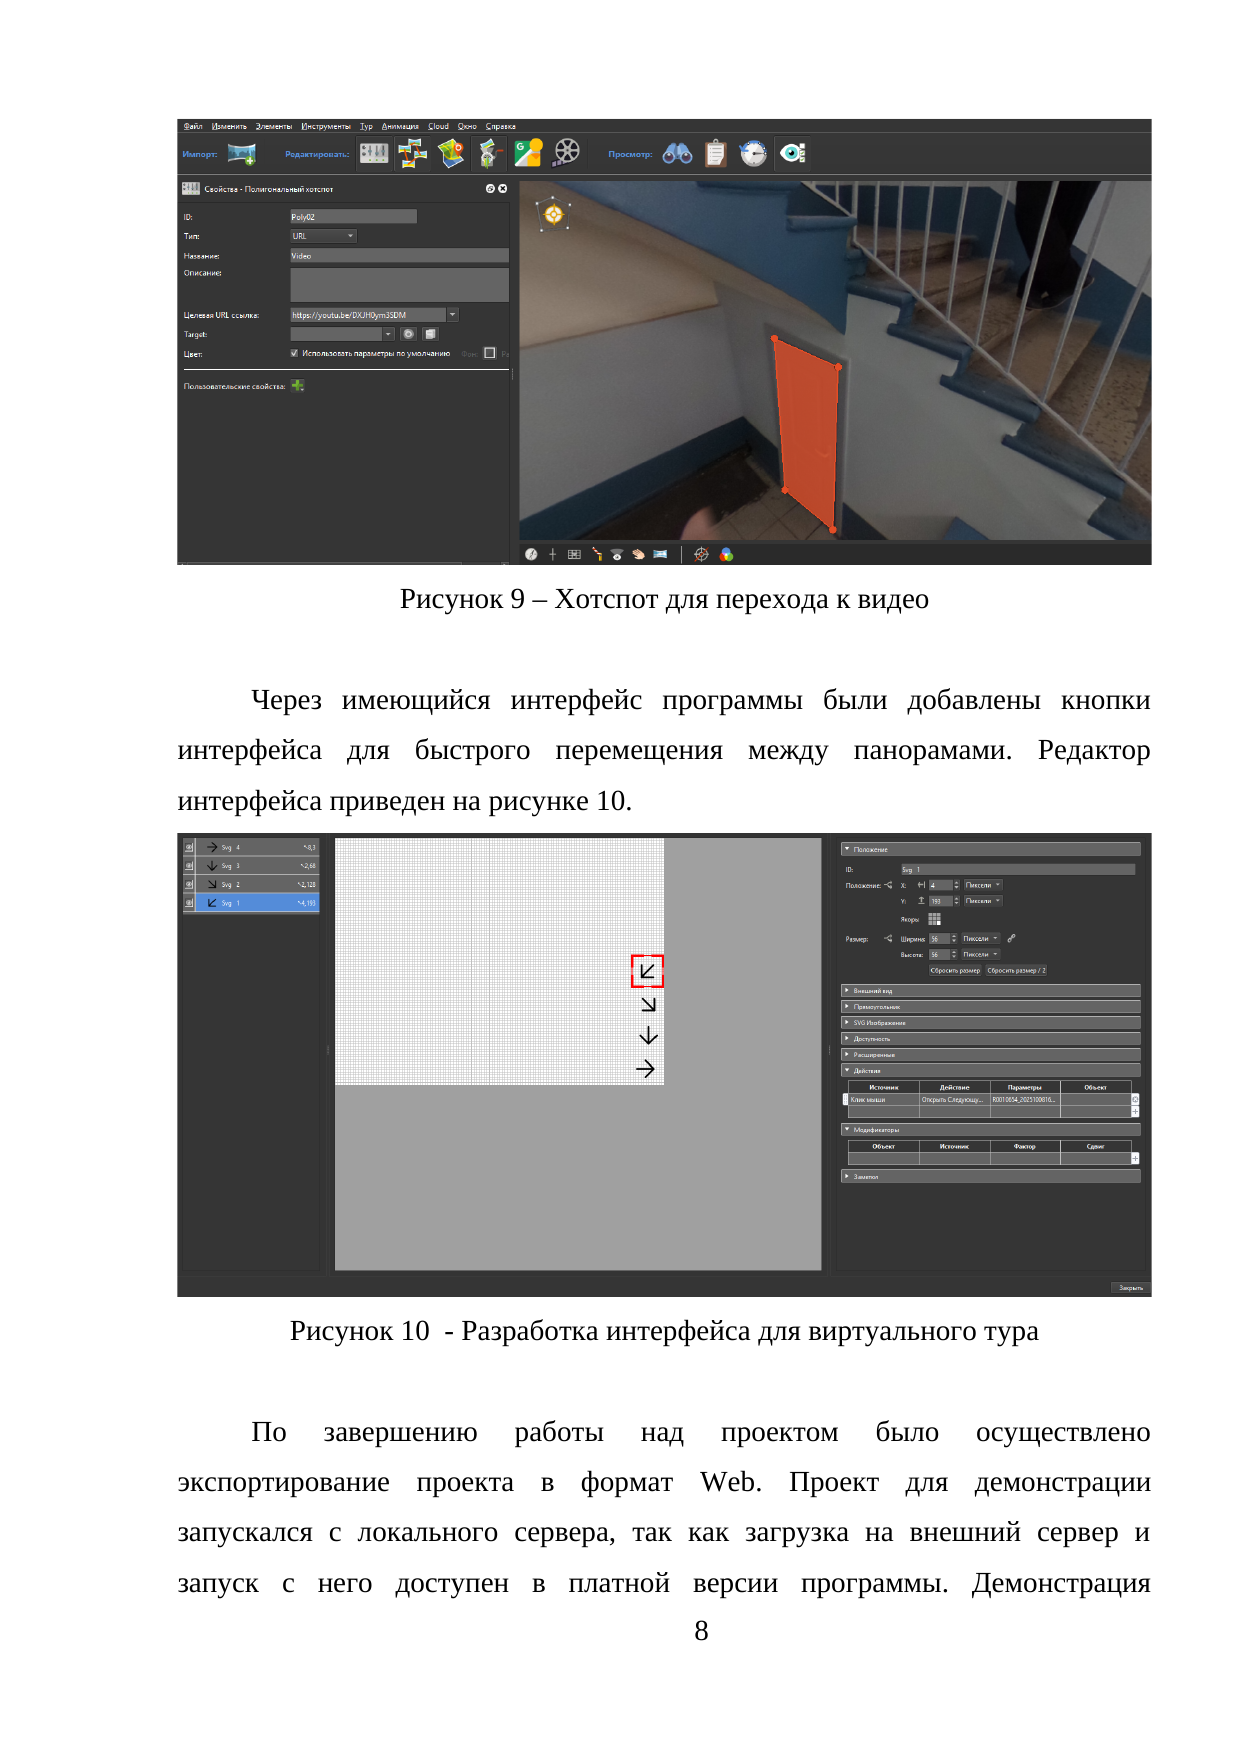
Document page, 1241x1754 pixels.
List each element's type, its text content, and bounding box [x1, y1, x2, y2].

text Через имеющийся интерфейс программы были добавлены кнопки интерфейса для быстрого перемещения между панорамами. Редактор интерфейса приведен на рисунке 10. [177, 682, 1152, 816]
text Рисунок 9 – Хотспот для перехода к видео [177, 582, 1152, 615]
picture [177, 833, 1152, 1297]
picture [177, 118, 1152, 565]
text Рисунок 10 - Разработка интерфейса для виртуального тура [177, 1313, 1152, 1347]
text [177, 1414, 1152, 1598]
